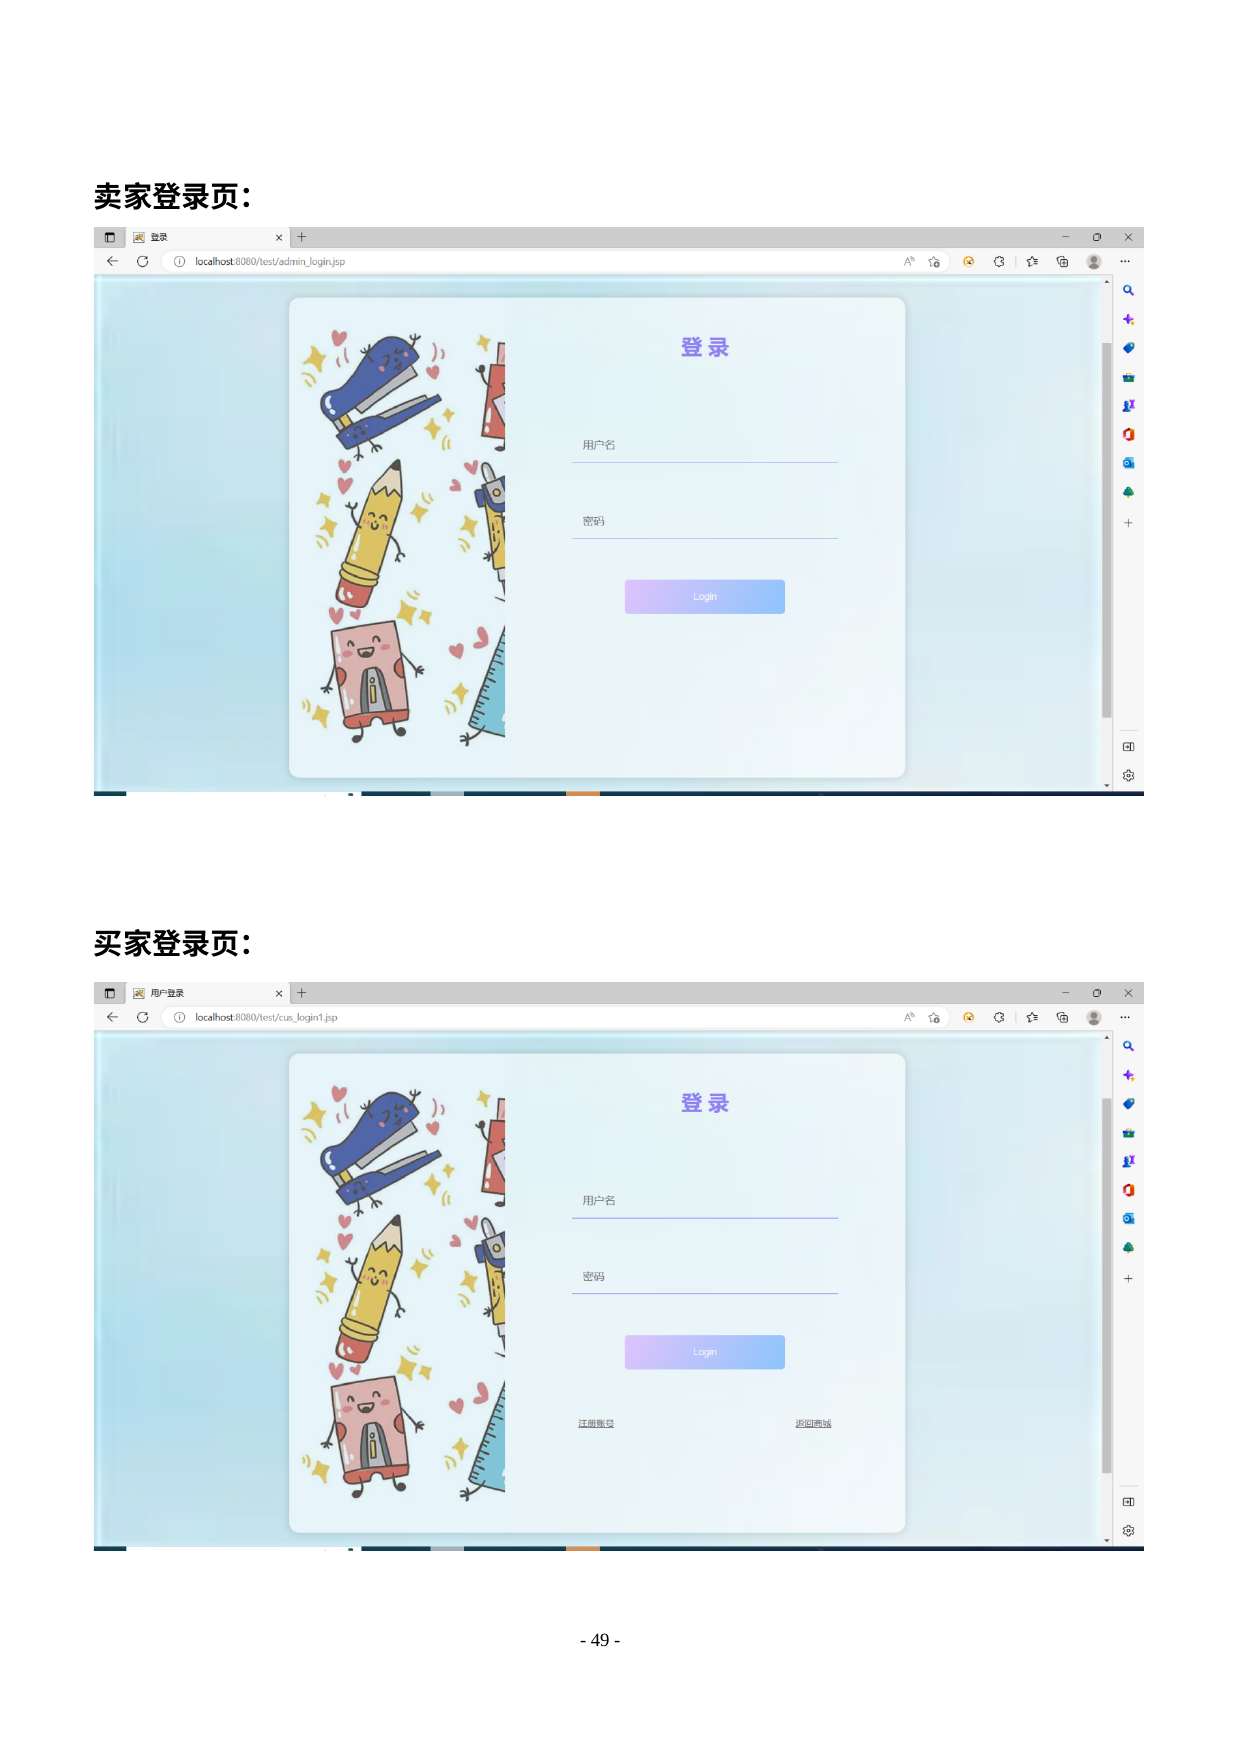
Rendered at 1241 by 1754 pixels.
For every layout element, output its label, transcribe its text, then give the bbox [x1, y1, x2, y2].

text 买家登录页： [94, 909, 1144, 974]
text 卖家登录页： [94, 162, 1144, 227]
picture [93, 227, 1144, 796]
picture [93, 982, 1144, 1551]
